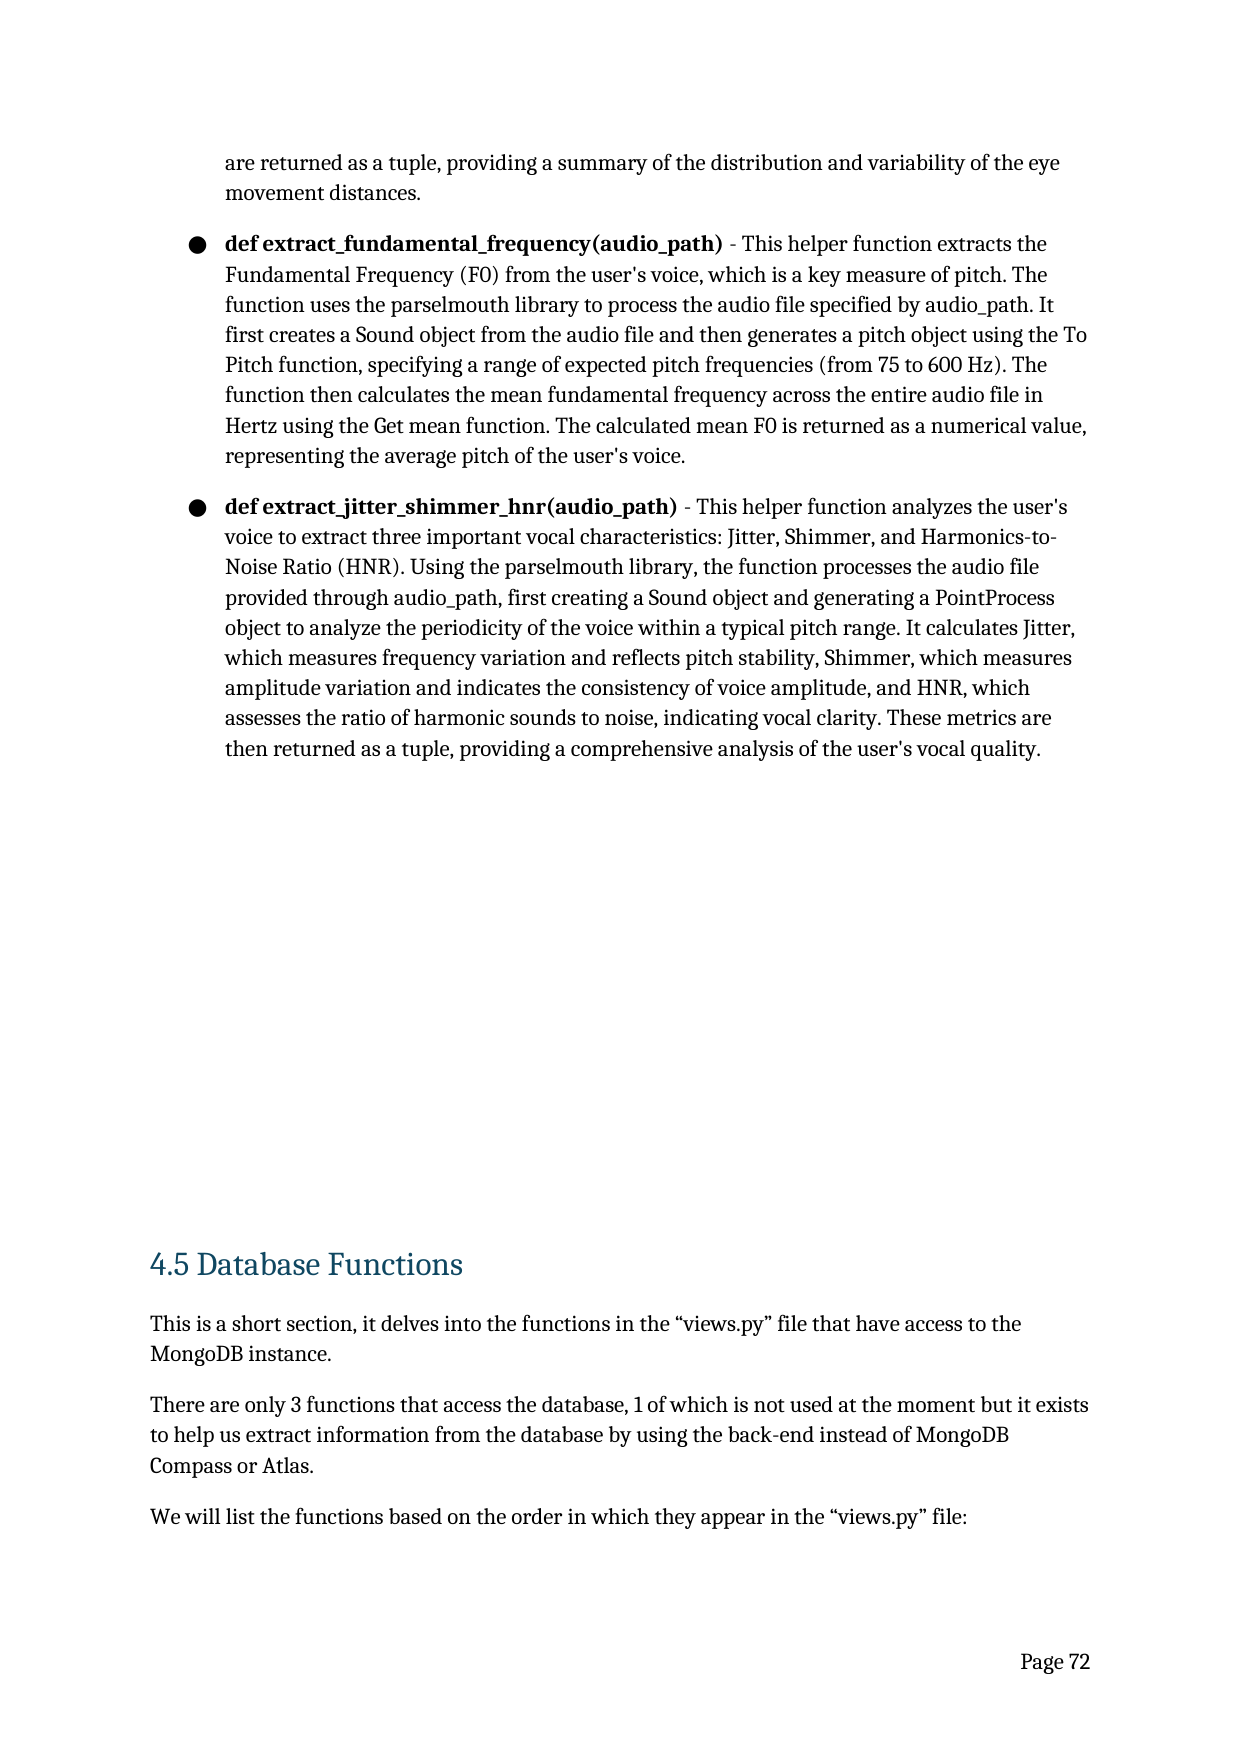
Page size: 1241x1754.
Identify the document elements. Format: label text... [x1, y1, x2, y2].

text There are only 3 functions that access the database, 1 of which is not used at the moment but it exists to help us extract information from the database by using the back-end instead of MongoDB Compass or Atlas. [150, 1392, 1090, 1479]
list def extract_fundamental_frequency(audio_path) - This helper function extracts the Fundamental Frequency (F0) from the user's voice, which is a key measure of pitch. The function uses the parselmouth library to process the audio file specified by audio_path. It first creates a Sound object from the audio file and then generates a pitch object using the To Pitch function, specifying a range of expected pitch frequencies (from 75 to 600 Hz). The function then calculates the mean fundamental frequency across the entire audio file in Hertz using the Get mean function. The calculated mean F0 is returned as a numerical value, representing the average pitch of the user's voice. [187, 231, 1090, 469]
subtitle 4.5 Database Functions [150, 1246, 1090, 1284]
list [187, 150, 1090, 207]
text This is a short section, it delves into the functions in the “views.py” file that have access to the MongoDB instance. [150, 1311, 1090, 1367]
list def extract_jitter_shimmer_hnr(audio_path) - This helper function analyzes the user's voice to extract three important vocal characteristics: Jitter, Shimmer, and Harmonics-to-Noise Ratio (HNR). Using the parselmouth library, the function processes the audio file provided through audio_path, first creating a Sound object and generating a PointProcess object to analyze the periodicity of the voice within a typical pitch range. It calculates Jitter, which measures frequency variation and reflects pitch stability, Shimmer, which measures amplitude variation and indicates the consistency of voice amplitude, and HNR, which assesses the ratio of harmonic sounds to noise, indicating vocal clarity. These metrics are then returned as a tuple, providing a comprehensive analysis of the user's vocal quality. [187, 494, 1090, 762]
text We will list the functions based on the order in which they appear in the “views.py” file: [150, 1503, 1090, 1530]
